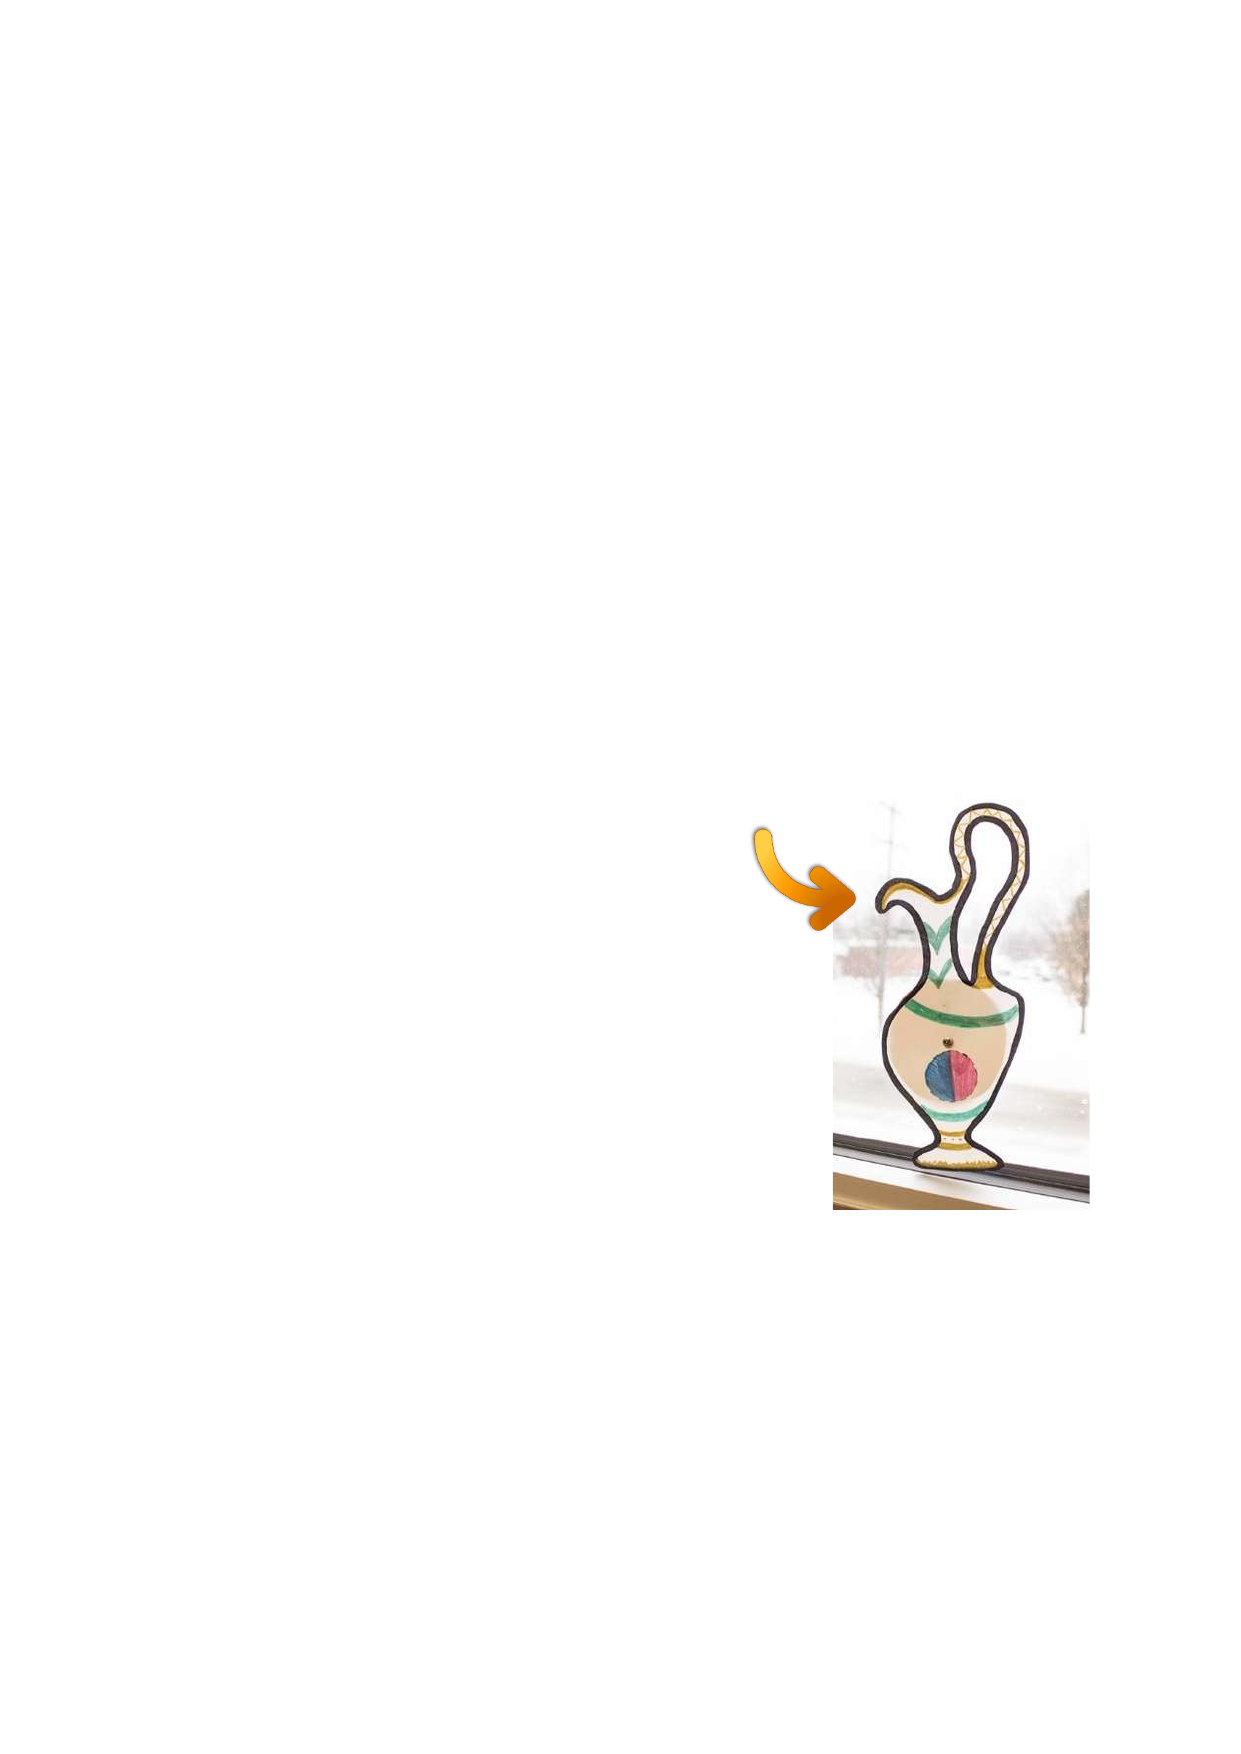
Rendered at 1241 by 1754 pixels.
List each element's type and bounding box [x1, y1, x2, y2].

picture [745, 784, 1090, 1210]
